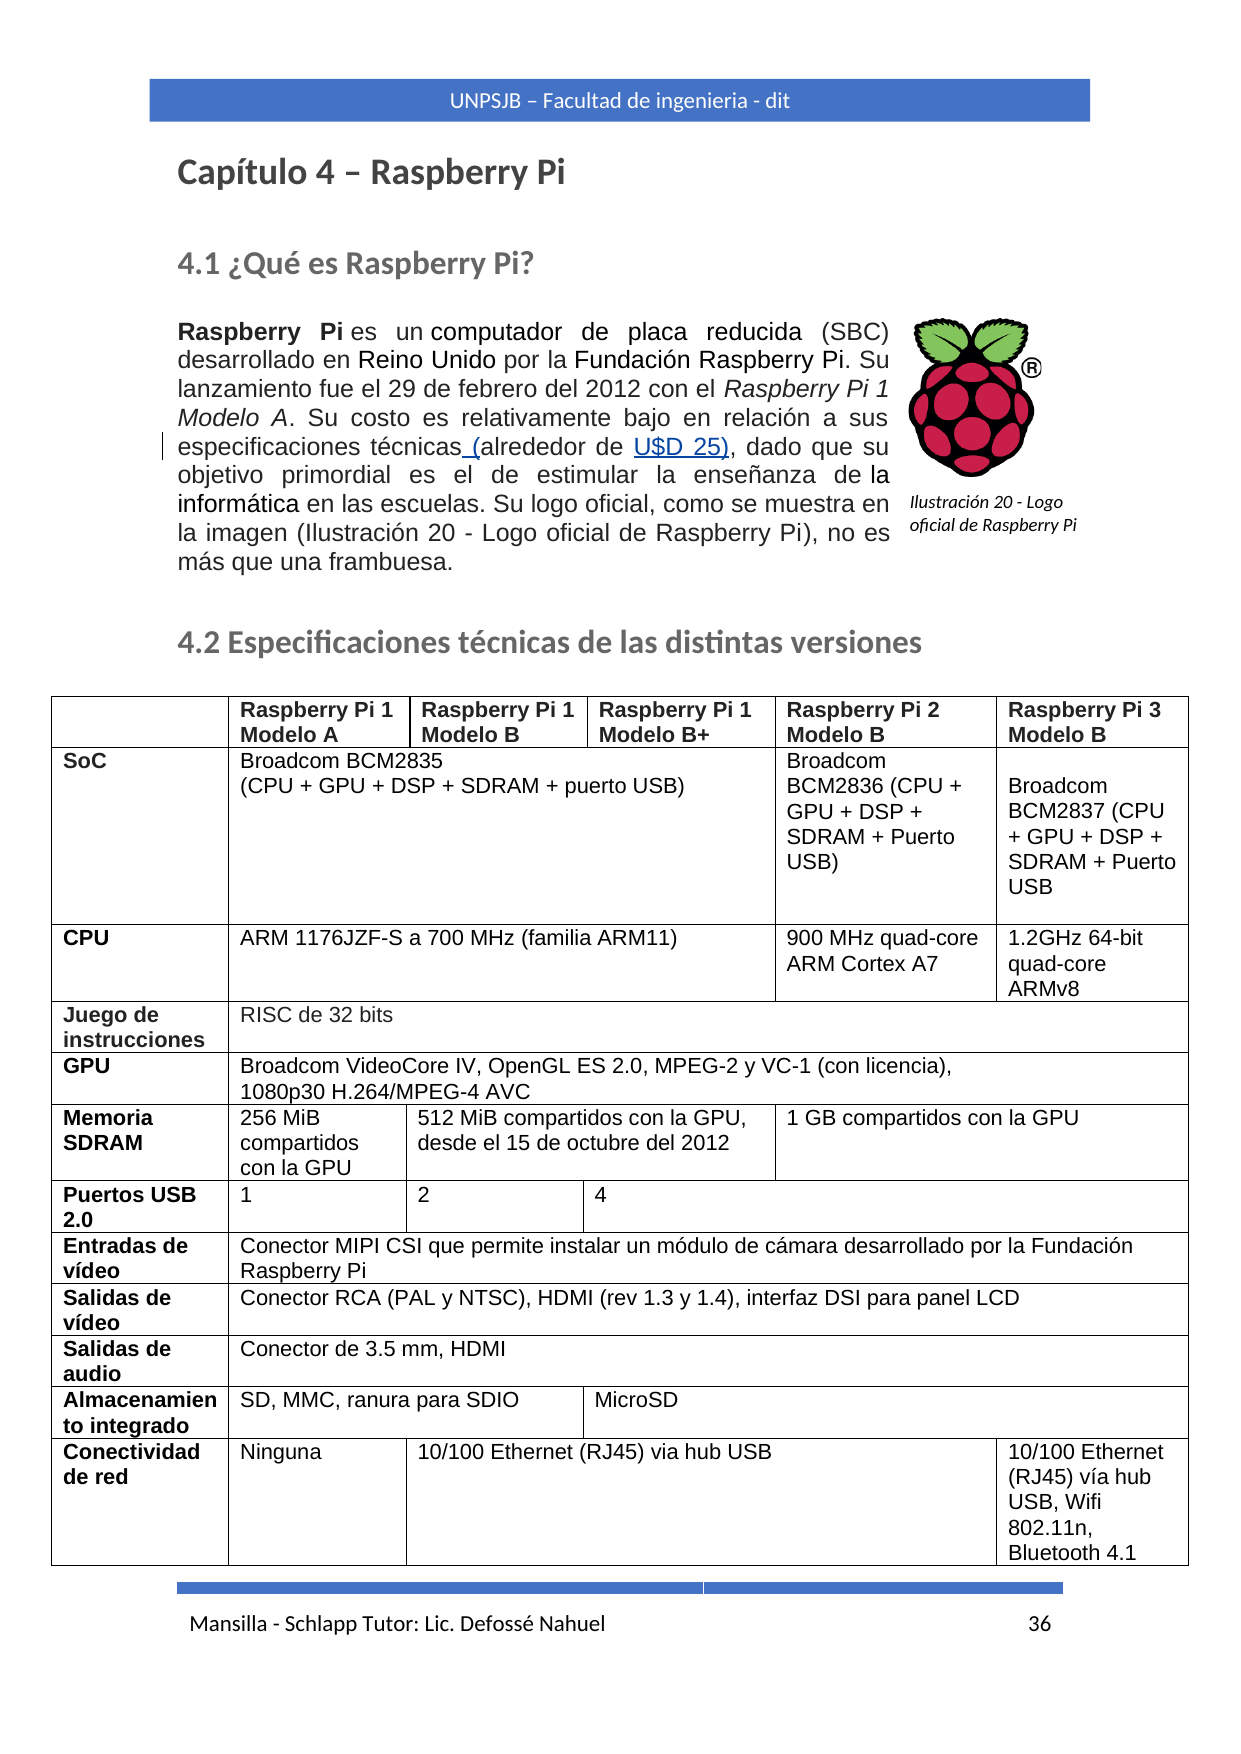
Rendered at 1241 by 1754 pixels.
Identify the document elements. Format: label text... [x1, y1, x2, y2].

table_header [52, 697, 228, 747]
subtitle 4.1 ¿Qué es Raspberry Pi? [177, 242, 1063, 283]
subtitle 4.2 Especificaciones técnicas de las distintas versiones [177, 621, 1063, 662]
table_header Raspberry Pi 1 Modelo B [520, 697, 587, 747]
table_cell Memoria SDRAM [52, 1105, 228, 1180]
table_cell Broadcom BCM2835 (CPU + GPU + DSP + SDRAM + puerto USB) [229, 748, 775, 924]
table_header Raspberry Pi 2 Modelo B [885, 697, 996, 747]
table_cell RISC de 32 bits [229, 1002, 1188, 1052]
table_cell 10/100 Ethernet (RJ45) via hub USB [407, 1439, 996, 1565]
table_cell Conectividad de red [52, 1439, 228, 1565]
table_cell Conector de 3.5 mm, HDMI [229, 1336, 1188, 1386]
table_cell 1.2GHz 64-bit quad-core ARMv8 [997, 925, 1188, 1001]
table_cell CPU [52, 925, 228, 1001]
table_cell Conector RCA (PAL y NTSC), HDMI (rev 1.3 y 1.4), interfaz DSI para panel LCD [229, 1284, 1188, 1335]
subtitle Capítulo 4 – Raspberry Pi [177, 148, 1063, 193]
table_cell Juego de instrucciones [159, 1002, 228, 1052]
table_cell SD, MMC, ranura para SDIO [229, 1387, 583, 1438]
table_cell Broadcom VideoCore IV, OpenGL ES 2.0, MPEG-2 y VC-1 (con licencia), 1080p30 H.264/MPEG-4 AVC [229, 1053, 1188, 1104]
table_cell Salidas de vídeo [52, 1284, 228, 1335]
table_cell 900 MHz quad-core ARM Cortex A7 [776, 925, 996, 1001]
table_cell Broadcom BCM2836 (CPU + GPU + DSP + SDRAM + Puerto USB) [776, 748, 996, 924]
table_cell Almacenamiento integrado [52, 1387, 228, 1438]
picture [908, 318, 1042, 477]
table_cell 10/100 Ethernet (RJ45) vía hub USB, Wifi 802.11n, Bluetooth 4.1 [997, 1439, 1188, 1565]
table_cell SoC [52, 748, 228, 924]
text Raspberry Pi es un computador de placa reducida (SBC) desarrollado en Reino Unido por la Fundación Raspberry Pi. Su lanzamiento fue el 29 de febrero del 2012 con el Raspberry Pi 1 Modelo A. Su costo es relativamente bajo en relación a sus especificaciones técnicasalrededor de , dado que su objetivo primordial es el de estimular la enseñanza de la informática en las escuelas. Su logo oficial, como se muestra en la imagen (Ilustración - Logo oficial de Raspberry Pi), no es más que una frambuesa. [454, 317, 1063, 575]
table_cell ARM 1176JZF-S a 700 MHz (familia ARM11) [229, 925, 775, 1001]
table_cell Puertos USB 2.0 [93, 1181, 228, 1232]
table_cell 4 [584, 1181, 1188, 1232]
table_cell 2 [407, 1181, 583, 1232]
table_header Raspberry Pi 1 Modelo A [338, 697, 409, 747]
table_cell Ninguna [229, 1439, 406, 1565]
table_cell 1 GB compartidos con la GPU [776, 1105, 1188, 1180]
table_header Raspberry Pi 1 Modelo B+ [710, 697, 775, 747]
table_cell Broadcom BCM2837 (CPU + GPU + DSP + SDRAM + Puerto USB [997, 748, 1188, 924]
table_cell 1 [229, 1181, 406, 1232]
table_cell MicroSD [584, 1387, 1188, 1438]
table_cell GPU [52, 1053, 228, 1104]
table_cell Conector MIPI CSI que permite instalar un módulo de cámara desarrollado por la Fundación Raspberry Pi [229, 1233, 1188, 1283]
table_cell 512 MiB compartidos con la GPU, desde el 15 de octubre del 2012 [407, 1105, 775, 1180]
table_cell Entradas de vídeo [120, 1233, 228, 1283]
table_cell 256 MiB compartidos con la GPU [229, 1105, 406, 1180]
table_cell Salidas de audio [121, 1336, 228, 1386]
table_header Raspberry Pi 3 Modelo B [1106, 697, 1188, 747]
